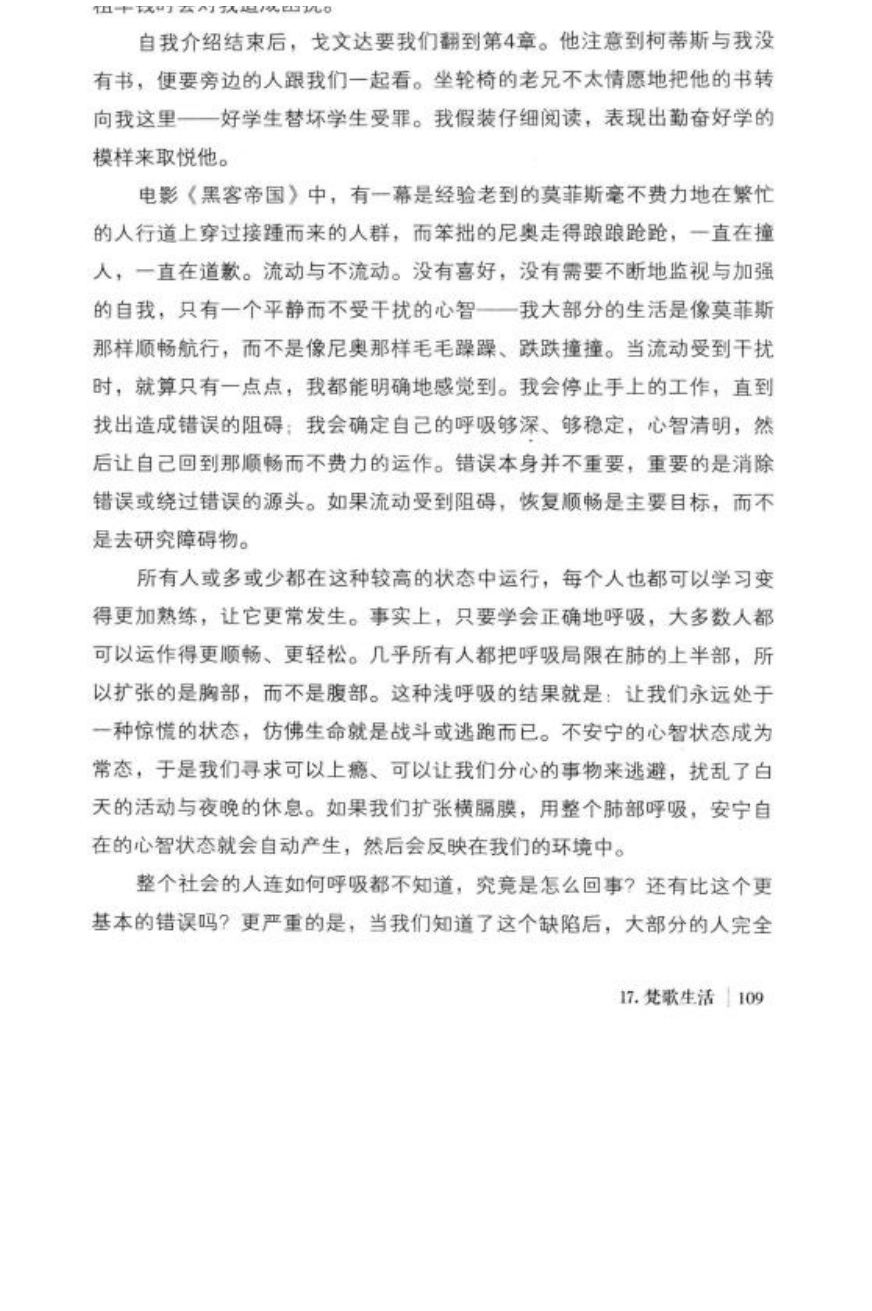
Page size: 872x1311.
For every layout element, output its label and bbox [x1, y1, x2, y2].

picture [0, 6, 872, 1054]
